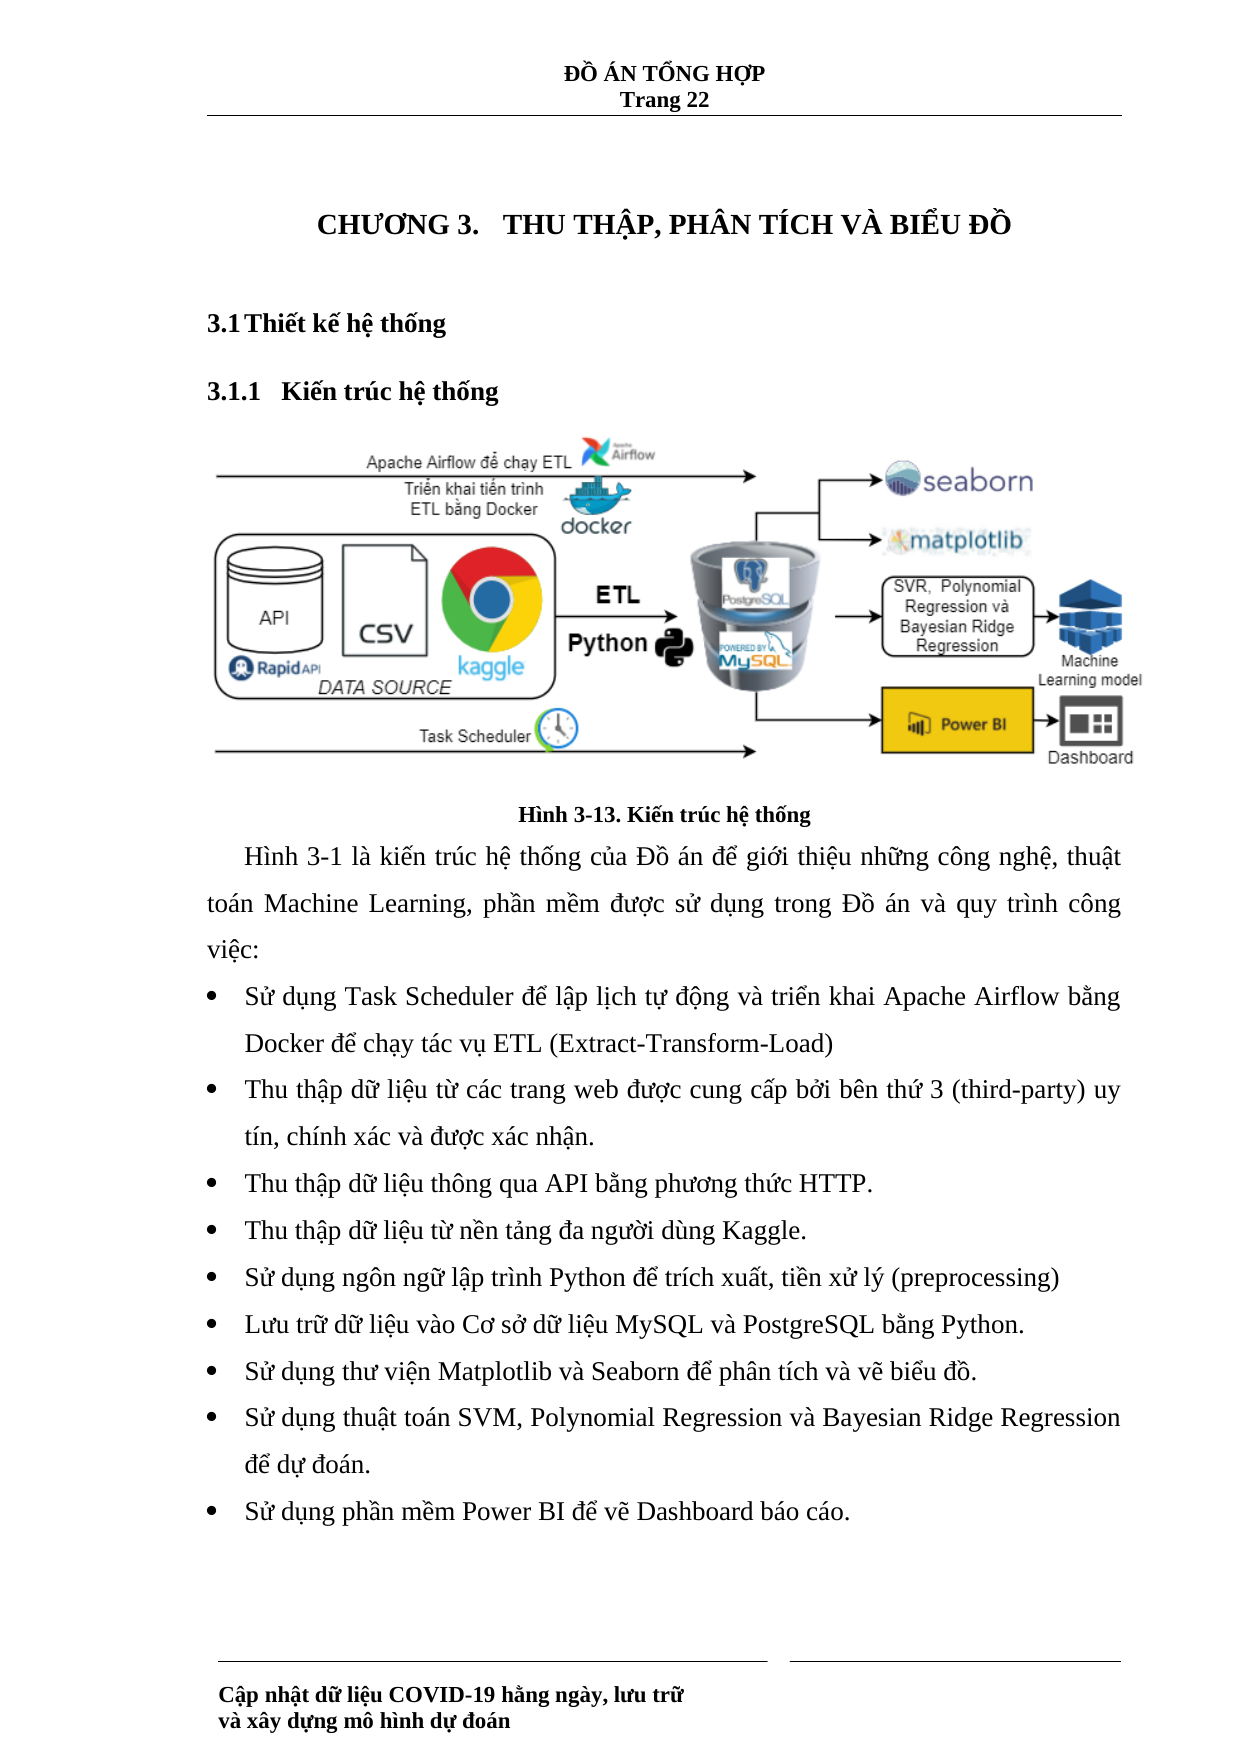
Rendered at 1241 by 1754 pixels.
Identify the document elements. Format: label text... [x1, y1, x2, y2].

list Sử dụng thư viện Matplotlib và Seaborn để phân tích và vẽ biểu đồ. [207, 1354, 1122, 1386]
list Thu thập dữ liệu từ nền tảng đa người dùng Kaggle. [207, 1214, 1122, 1245]
list Lưu trữ dữ liệu vào Cơ sở dữ liệu MySQL và PostgreSQL bằng Python. [207, 1308, 1122, 1339]
list Sử dụng phần mềm Power BI để vẽ Dashboard báo cáo. [207, 1495, 1122, 1526]
list Thu thập dữ liệu từ các trang web được cung cấp bởi bên thứ 3 (third-party) uy tín, chính xác và được xác nhận. [207, 1074, 1122, 1152]
list Thu thập dữ liệu thông qua API bằng phương thức HTTP. [207, 1167, 1122, 1198]
subtitle Thiết kế hệ thống [207, 307, 1122, 338]
subtitle Kiến trúc hệ thống [207, 374, 1122, 406]
list Sử dụng thuật toán SVM, Polynomial Regression và Bayesian Ridge Regression để dự đoán. [207, 1401, 1122, 1479]
list Sử dụng ngôn ngữ lập trình Python để trích xuất, tiền xử lý (preprocessing) [207, 1261, 1122, 1292]
subtitle THU THẬP, PHÂN TÍCH VÀ BIỂU ĐỒ [207, 207, 1122, 240]
list Sử dụng Task Scheduler để lập lịch tự động và triển khai Apache Airflow bằng Docker để chạy tác vụ ETL (Extract-Transform-Load) [207, 980, 1122, 1058]
text Hình 3-1 là kiến trúc hệ thống của Đồ án để giới thiệu những công nghệ, thuật toán Machine Learning, phần mềm được sử dụng trong Đồ án và quy trình công việc: [207, 840, 1122, 965]
picture [206, 433, 1146, 770]
